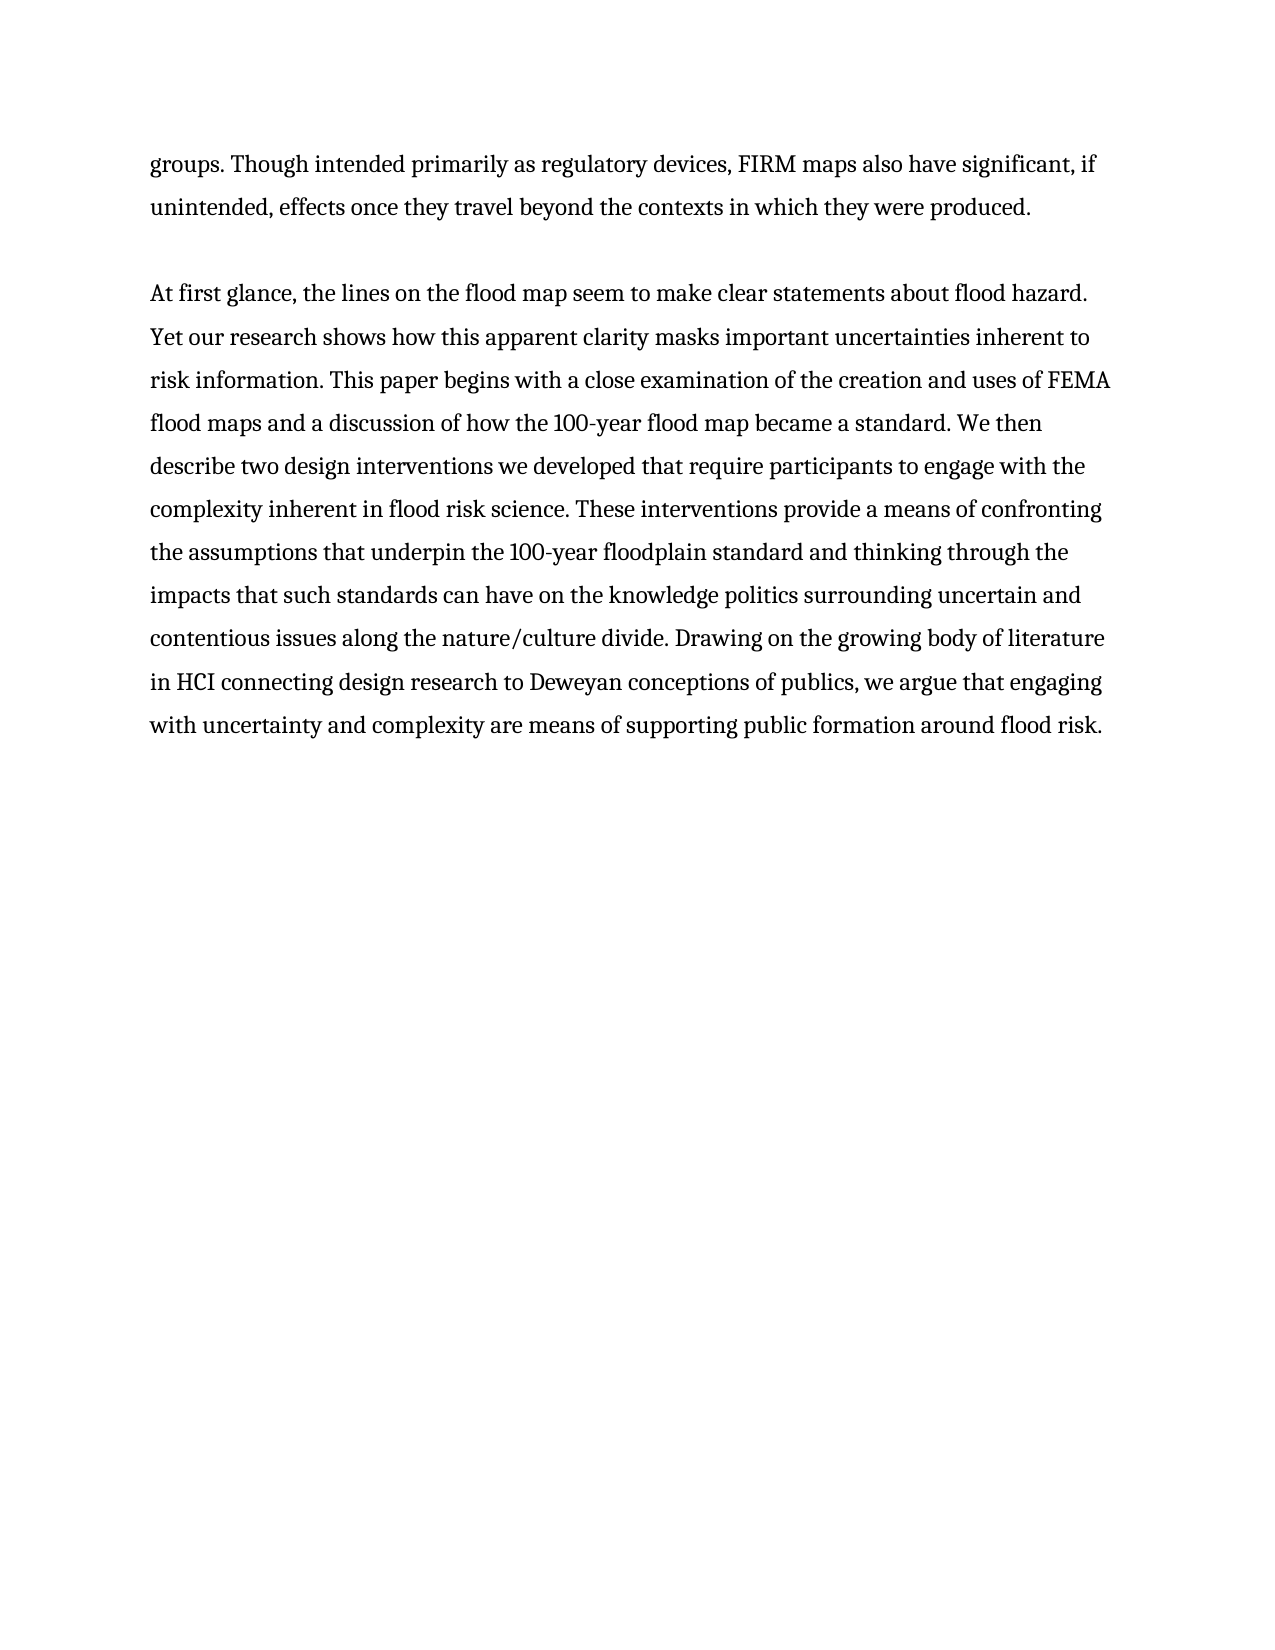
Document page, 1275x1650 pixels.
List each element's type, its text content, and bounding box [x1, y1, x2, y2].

text At first glance, the lines on the flood map seem to make clear statements about flood hazard. Yet our research shows how this apparent clarity masks important uncertainties inherent to risk information. This paper begins with a close examination of the creation and uses of FEMA flood maps and a discussion of how the 100-year flood map became a standard. We then describe two design interventions we developed that require participants to engage with the complexity inherent in flood risk science. These interventions provide a means of confronting the assumptions that underpin the 100-year floodplain standard and thinking through the impacts that such standards can have on the knowledge politics surrounding uncertain and contentious issues along the nature/culture divide. Drawing on the growing body of literature in HCI connecting design research to Deweyan conceptions of publics, we argue that engaging with uncertainty and complexity are means of supporting public formation around flood risk. [150, 279, 1125, 739]
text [150, 150, 1125, 222]
